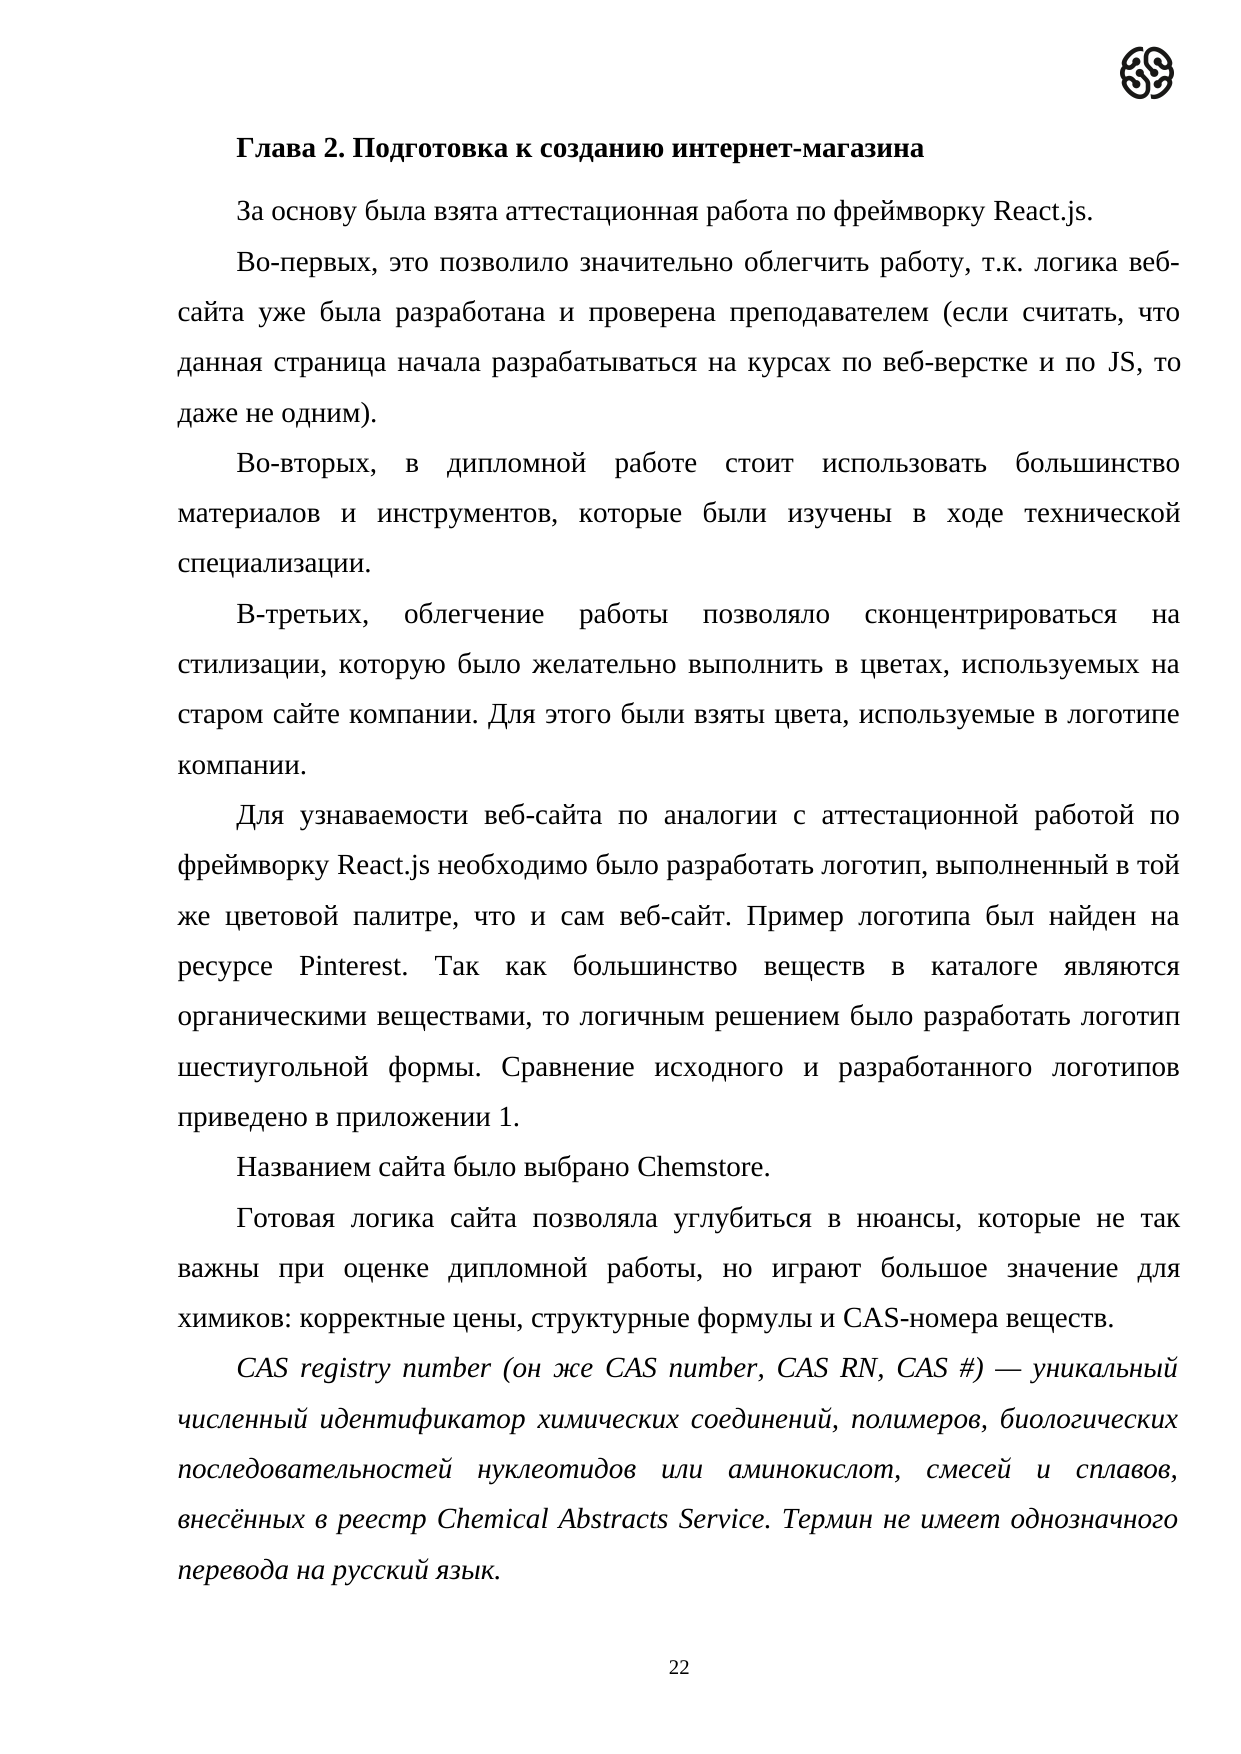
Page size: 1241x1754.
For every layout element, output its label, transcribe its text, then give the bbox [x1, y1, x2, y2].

picture [1120, 46, 1174, 100]
text За основу была взята аттестационная работа по фреймворку React.js. [177, 193, 1181, 227]
text Названием сайта было выбрано Chemstore. [177, 1149, 1181, 1183]
text Во-первых, это позволило значительно облегчить работу, т.к. логика веб-сайта уже была разработана и проверена преподавателем (если считать, что данная страница начала разрабатываться на курсах по веб-верстке и по JS, то даже не одним). [177, 244, 1181, 428]
text Для узнаваемости веб-сайта по аналогии с аттестационной работой по фреймворку React.js необходимо было разработать логотип, выполненный в той же цветовой палитре, что и сам веб-сайт. Пример логотипа был найден на ресурсе Pinterest. Так как большинство веществ в каталоге являются органическими веществами, то логичным решением было разработать логотип шестиугольной формы. Сравнение исходного и разработанного логотипов приведено в приложении 1. [177, 797, 1181, 1133]
text В-третьих, облегчение работы позволяло сконцентрироваться на стилизации, которую было желательно выполнить в цветах, используемых на старом сайте компании. Для этого были взяты цвета, используемые в логотипе компании. [177, 596, 1181, 780]
text Во-вторых, в дипломной работе стоит использовать большинство материалов и инструментов, которые были изучены в ходе технической специализации. [177, 445, 1181, 579]
text CAS registry number (он же CAS number, CAS RN, CAS #) — уникальный численный идентификатор химических соединений, полимеров, биологических последовательностей нуклеотидов или аминокислот, смесей и сплавов, внесённых в реестр Chemical Abstracts Service. Термин не имеет однозначного перевода на русский язык. [177, 1351, 1181, 1585]
text Глава 2. Подготовка к созданию интернет-магазина [177, 131, 1181, 164]
text Готовая логика сайта позволяла углубиться в нюансы, которые не так важны при оценке дипломной работы, но играют большое значение для химиков: корректные цены, структурные формулы и CAS-номера веществ. [177, 1200, 1181, 1334]
